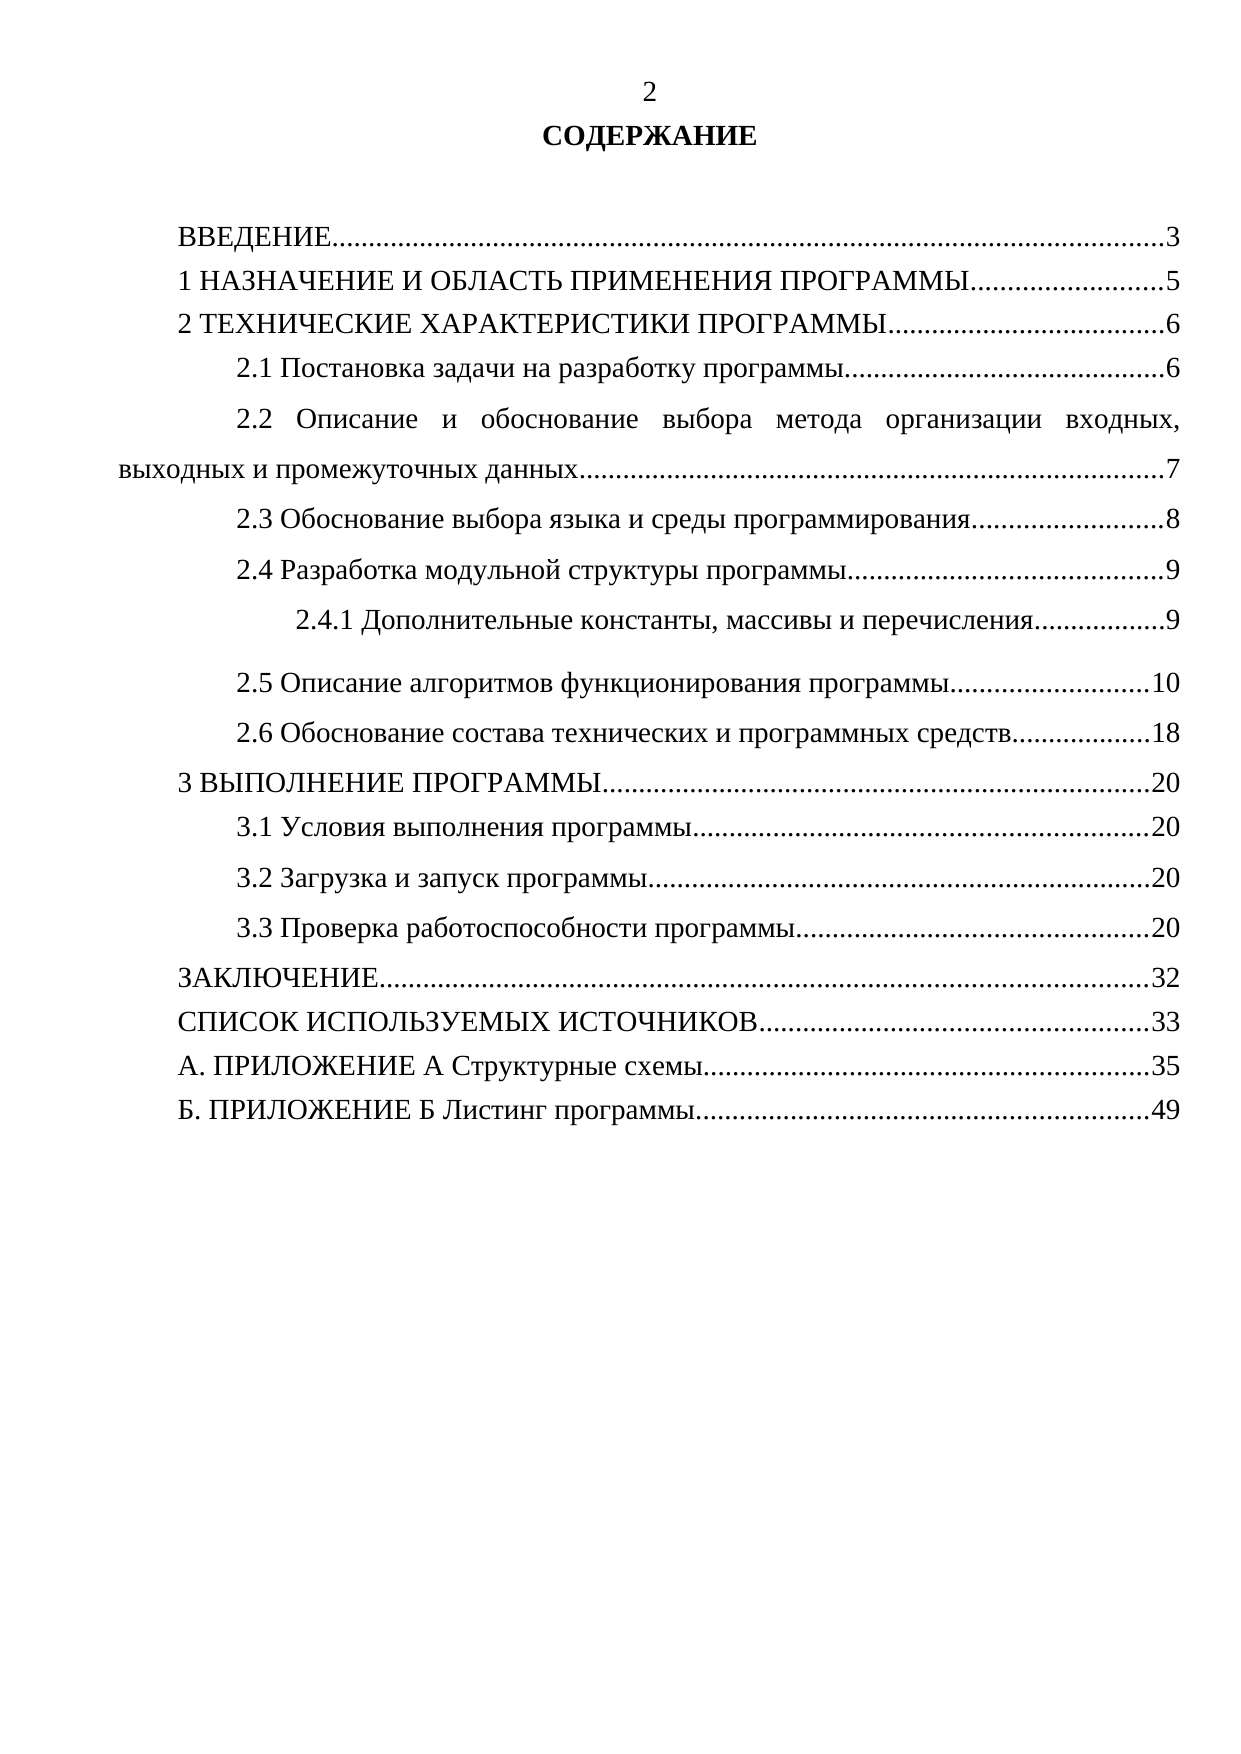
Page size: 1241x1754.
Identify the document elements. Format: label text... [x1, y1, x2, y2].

text 3.3 Проверка работоспособности программы 20 [118, 910, 1181, 944]
text 1 НАЗНАЧЕНИЕ И ОБЛАСТЬ ПРИМЕНЕНИЯ ПРОГРАММЫ 5 [118, 263, 1181, 296]
text 3 ВЫПОЛНЕНИЕ ПРОГРАММЫ 20 [118, 766, 1181, 799]
text А. ПРИЛОЖЕНИЕ А Структурные схемы 35 [118, 1048, 1181, 1082]
text 2.4.1 Дополнительные константы, массивы и перечисления 9 [118, 602, 1181, 636]
subtitle СОДЕРЖАНИЕ [118, 118, 1181, 152]
text 2.1 Постановка задачи на разработку программы 6 [118, 351, 1181, 384]
text Б. ПРИЛОЖЕНИЕ Б Листинг программы 49 [118, 1092, 1181, 1126]
text 2.3 Обоснование выбора языка и среды программирования 8 [118, 502, 1181, 535]
text 2.6 Обоснование состава технических и программных средств 18 [118, 715, 1181, 749]
text 2 ТЕХНИЧЕСКИЕ ХАРАКТЕРИСТИКИ ПРОГРАММЫ 6 [118, 307, 1181, 340]
text СПИСОК ИСПОЛЬЗУЕМЫХ ИСТОЧНИКОВ 33 [118, 1004, 1181, 1038]
text 2.2 Описание и обоснование выбора метода организации входных, выходных и промежуточных данных 7 [118, 401, 1181, 485]
text ВВЕДЕНИЕ 3 [118, 219, 1181, 252]
text 2.5 Описание алгоритмов функционирования программы 10 [118, 665, 1181, 698]
text 3.2 Загрузка и запуск программы 20 [118, 860, 1181, 893]
text ЗАКЛЮЧЕНИЕ 32 [118, 961, 1181, 994]
text 2.4 Разработка модульной структуры программы 9 [118, 552, 1181, 585]
text 3.1 Условия выполнения программы 20 [118, 809, 1181, 843]
